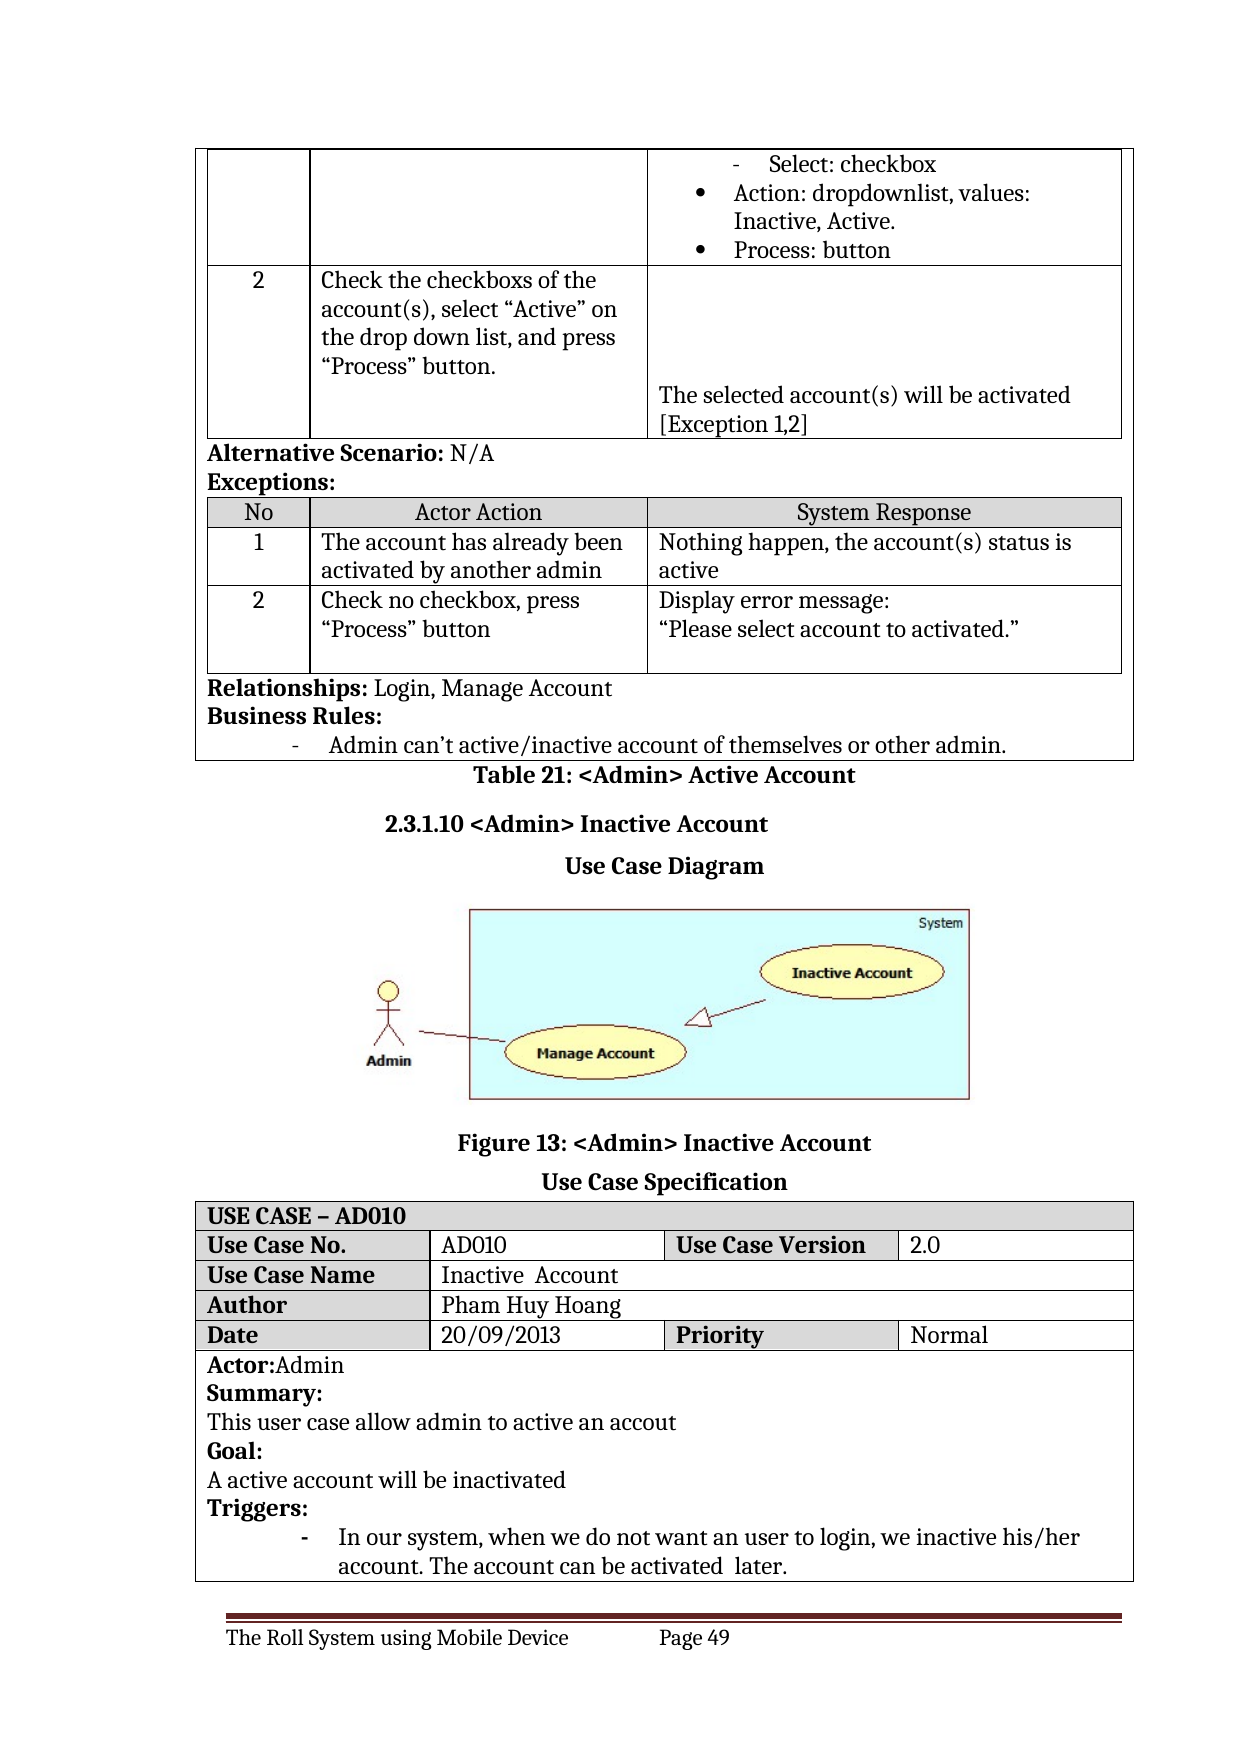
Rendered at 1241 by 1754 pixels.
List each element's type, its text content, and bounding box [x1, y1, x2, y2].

text Figure 13: <Admin> Inactive Account [207, 1128, 1122, 1157]
subtitle <Admin> Inactive Account [385, 810, 1122, 839]
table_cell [196, 1351, 1133, 1581]
table_cell Pham Huy Hoang [431, 1291, 1133, 1320]
table_cell Inactive Account [431, 1261, 1133, 1290]
table_cell Priority [665, 1321, 898, 1349]
table_cell Author [196, 1291, 429, 1320]
table_header USE CASE – AD010 [196, 1202, 1133, 1230]
picture [334, 884, 995, 1125]
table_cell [196, 149, 1133, 760]
table_cell AD010 [431, 1231, 664, 1260]
table_cell 20/09/2013 [431, 1321, 664, 1349]
table_cell Use Case Name [196, 1261, 429, 1290]
subtitle Use Case Specification [207, 1168, 1122, 1196]
table_cell Normal [899, 1321, 1133, 1349]
text Table 21: <Admin> Active Account [207, 761, 1122, 789]
table_cell Date [196, 1321, 429, 1349]
table_cell Use Case No. [196, 1231, 429, 1260]
table_cell Use Case Version [665, 1231, 898, 1260]
table_cell 2.0 [899, 1231, 1133, 1260]
subtitle Use Case Diagram [207, 852, 1122, 880]
